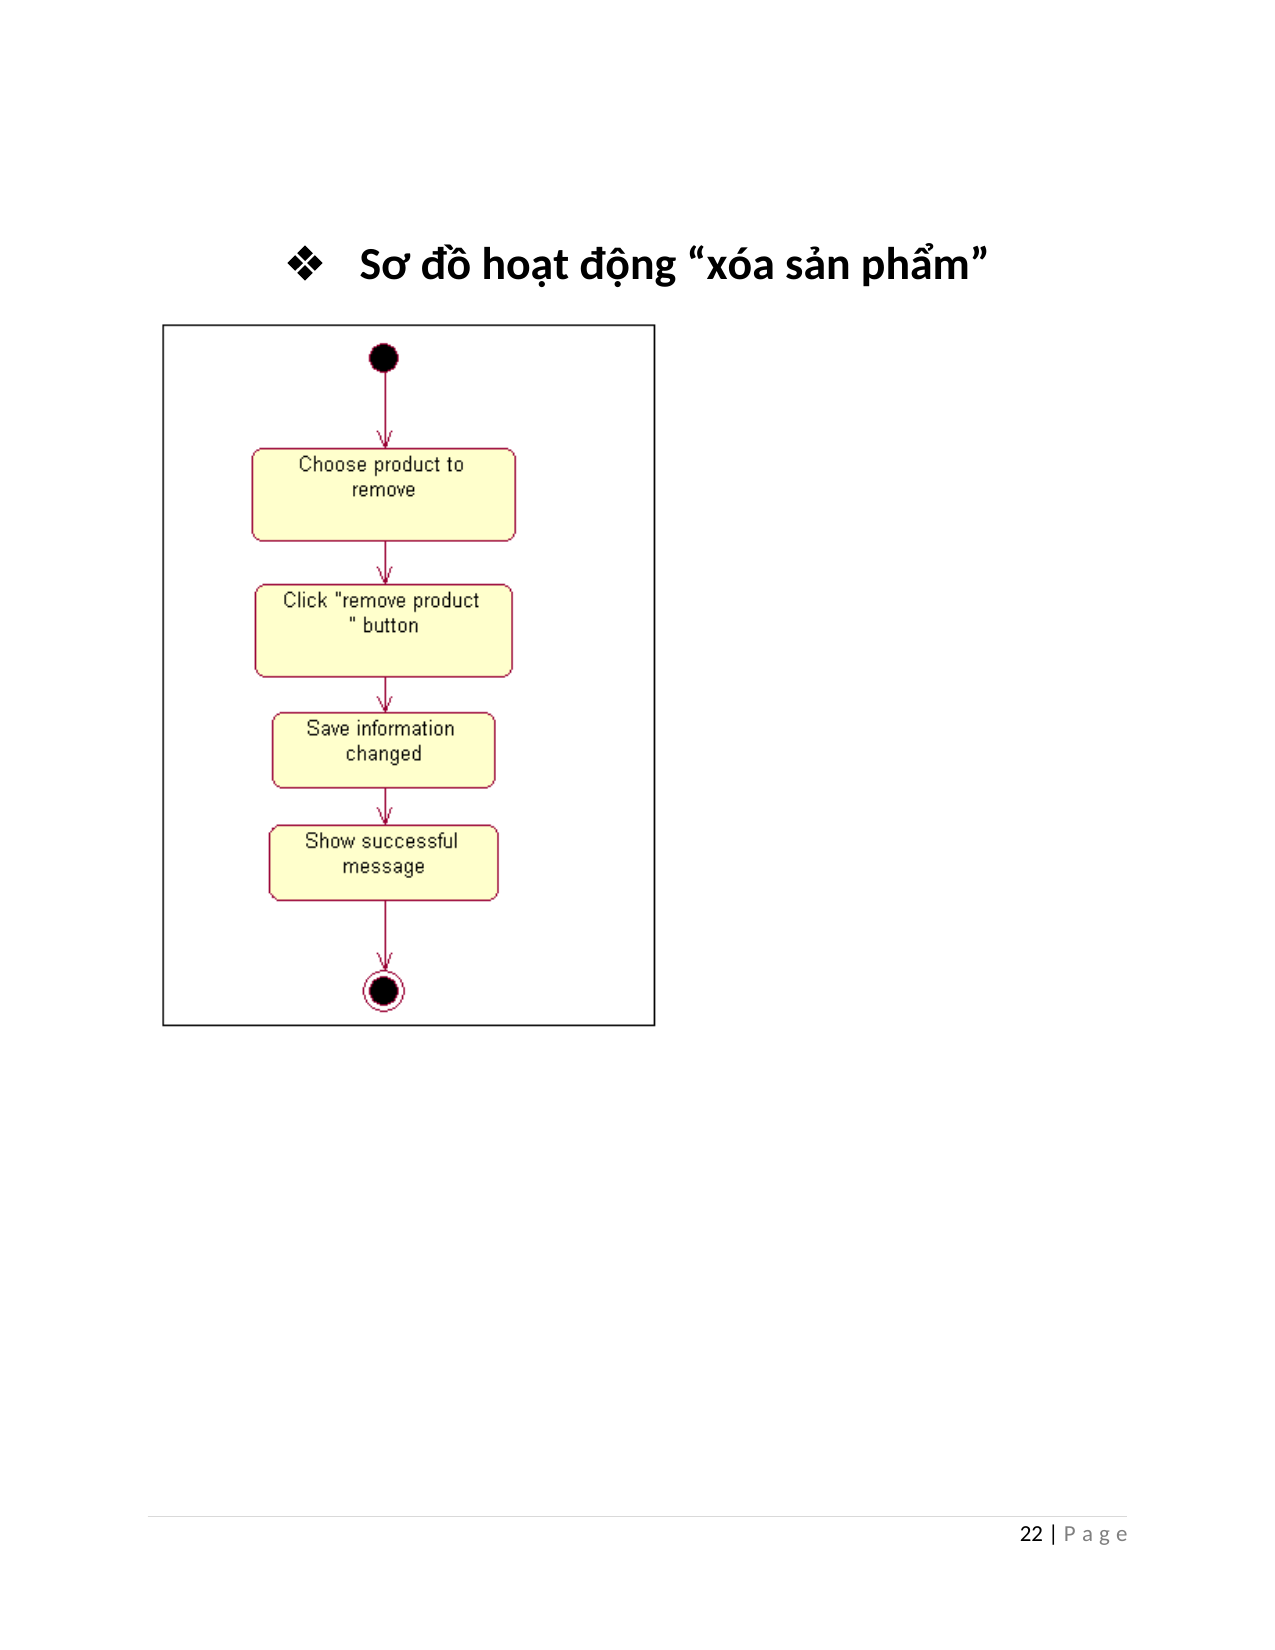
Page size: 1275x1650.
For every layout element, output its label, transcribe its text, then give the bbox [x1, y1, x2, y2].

picture [147, 320, 679, 1053]
list Sơ đồ hoạt động “xóa sản phẩm” [148, 235, 1127, 291]
